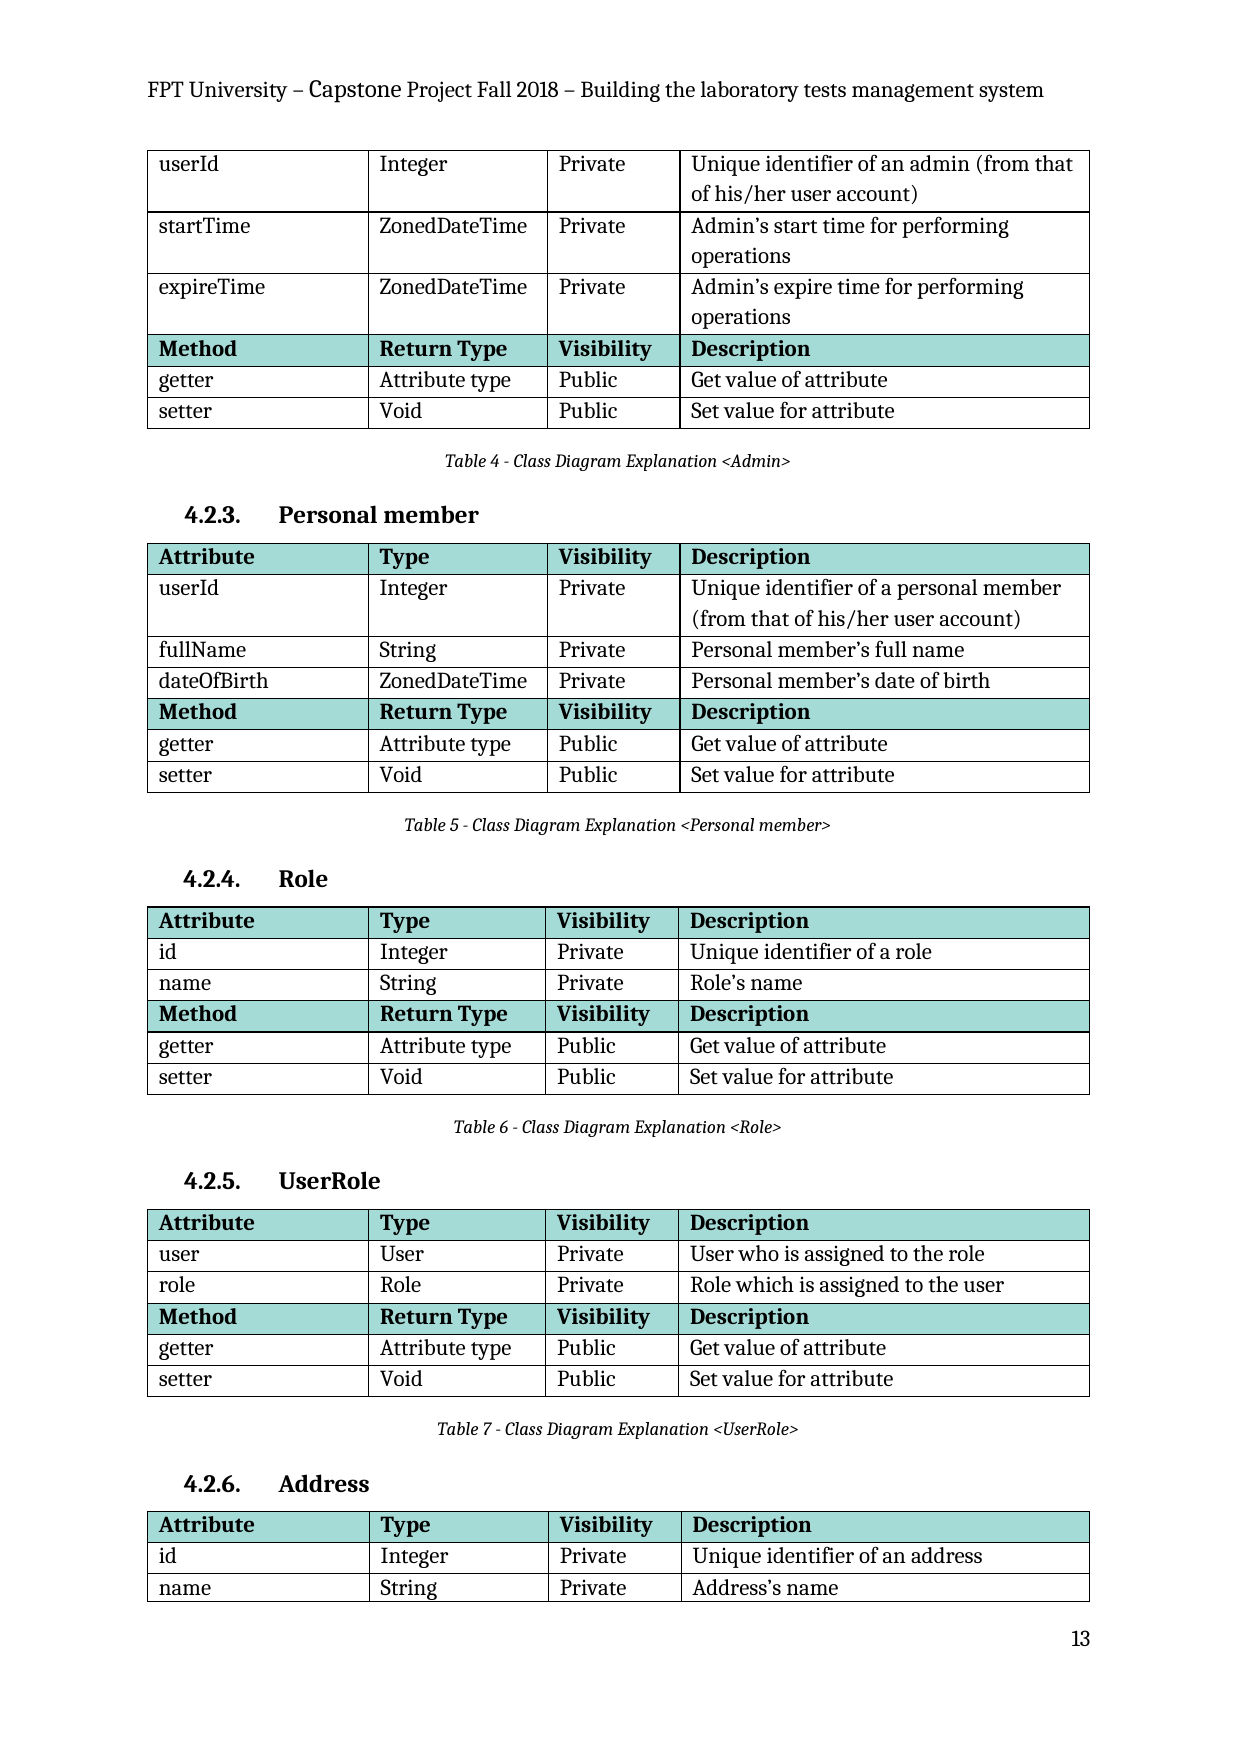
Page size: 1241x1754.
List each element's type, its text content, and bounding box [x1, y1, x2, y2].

table_cell Admin’s start time for performing operations [681, 213, 1089, 273]
table_cell Private [548, 274, 679, 334]
table_cell Private [549, 1574, 681, 1601]
table_cell Private [546, 1241, 678, 1271]
table_cell Void [369, 1064, 545, 1094]
table_cell Role’s name [679, 970, 1089, 1000]
table_cell String [369, 970, 545, 1000]
table_cell Return Type [369, 335, 547, 366]
table_cell Visibility [548, 335, 679, 366]
table_cell Public [548, 398, 679, 428]
table_cell startTime [148, 213, 368, 273]
subtitle Address [241, 1469, 1082, 1498]
table_cell id [148, 1543, 369, 1573]
table_cell Description [681, 699, 1089, 729]
table_cell Private [548, 575, 679, 636]
table_header Attribute [148, 1512, 369, 1542]
table_cell Role which is assigned to the user [679, 1272, 1089, 1302]
table_cell Private [546, 939, 678, 969]
table_cell setter [148, 398, 368, 428]
table_cell Return Type [369, 1304, 545, 1334]
table_header Description [682, 1512, 1089, 1542]
table_cell Private [549, 1543, 681, 1573]
table_header Visibility [546, 908, 678, 938]
table_cell ZonedDateTime [369, 668, 547, 698]
table_cell role [148, 1272, 368, 1302]
table_header Type [370, 1512, 548, 1542]
table_cell ZonedDateTime [369, 213, 547, 273]
table_cell Private [548, 668, 679, 698]
table_cell Attribute type [369, 367, 547, 397]
table_cell Private [546, 970, 678, 1000]
table_cell Description [679, 1001, 1089, 1031]
table_header Visibility [548, 544, 679, 574]
table_cell Private [548, 637, 679, 667]
table_cell Integer [369, 151, 547, 211]
table_cell Private [548, 151, 679, 211]
table_cell Set value for attribute [679, 1064, 1089, 1094]
table_cell Visibility [546, 1304, 678, 1334]
text Table 4 - Class Diagram Explanation <Admin> [147, 451, 1090, 472]
table_cell Personal member’s full name [681, 637, 1089, 667]
table_cell Description [681, 335, 1089, 366]
table_cell Set value for attribute [679, 1366, 1089, 1396]
table_cell Integer [369, 575, 547, 636]
table_cell Description [679, 1304, 1089, 1334]
table_cell Private [548, 213, 679, 273]
table_cell Integer [370, 1543, 548, 1573]
table_cell Attribute type [369, 1335, 545, 1365]
table_cell Get value of attribute [679, 1033, 1089, 1063]
table_cell getter [148, 367, 368, 397]
table_cell setter [148, 762, 368, 792]
table_cell Unique identifier of an address [682, 1543, 1089, 1573]
table_cell Public [548, 762, 679, 792]
table_cell Attribute type [369, 730, 547, 761]
table_header Attribute [148, 1210, 368, 1240]
table_cell User [369, 1241, 545, 1271]
text Table 5 - Class Diagram Explanation <Personal member> [147, 814, 1090, 836]
table_cell Personal member’s date of birth [681, 668, 1089, 698]
table_cell Method [148, 1304, 368, 1334]
table_cell Method [148, 699, 368, 729]
text Table 6 - Class Diagram Explanation <Role> [147, 1117, 1090, 1138]
table_cell setter [148, 1366, 368, 1396]
table_cell userId [148, 575, 368, 636]
table_cell Void [369, 398, 547, 428]
table_cell Return Type [369, 1001, 545, 1031]
table_cell Unique identifier of an admin (from that of his/her user account) [681, 151, 1089, 211]
table_header Description [679, 908, 1089, 938]
table_cell Private [546, 1272, 678, 1302]
table_cell id [148, 939, 368, 969]
table_cell Method [148, 1001, 368, 1031]
table_cell Role [369, 1272, 545, 1302]
table_cell String [370, 1574, 548, 1601]
table_cell Void [369, 1366, 545, 1396]
table_header Attribute [148, 908, 368, 938]
subtitle UserRole [241, 1167, 1082, 1196]
table_cell Get value of attribute [681, 367, 1089, 397]
table_cell Unique identifier of a personal member (from that of his/her user account) [681, 575, 1089, 636]
table_cell dateOfBirth [148, 668, 368, 698]
table_cell Integer [369, 939, 545, 969]
table_cell Admin’s expire time for performing operations [681, 274, 1089, 334]
table_cell Get value of attribute [681, 730, 1089, 761]
table_cell Set value for attribute [681, 398, 1089, 428]
table_header Attribute [148, 544, 368, 574]
table_header Description [679, 1210, 1089, 1240]
table_cell Public [548, 367, 679, 397]
table_cell Public [548, 730, 679, 761]
table_cell Attribute type [369, 1033, 545, 1063]
table_cell name [148, 1574, 369, 1601]
table_cell Visibility [546, 1001, 678, 1031]
table_cell name [148, 970, 368, 1000]
subtitle Role [241, 865, 1082, 894]
table_cell Visibility [548, 699, 679, 729]
table_cell String [369, 637, 547, 667]
table_cell Set value for attribute [681, 762, 1089, 792]
table_cell Public [546, 1064, 678, 1094]
table_cell Address’s name [682, 1574, 1089, 1601]
table_header Description [681, 544, 1089, 574]
table_cell fullName [148, 637, 368, 667]
table_cell getter [148, 730, 368, 761]
table_cell Public [546, 1033, 678, 1063]
table_cell Return Type [369, 699, 547, 729]
table_cell setter [148, 1064, 368, 1094]
table_cell Unique identifier of a role [679, 939, 1089, 969]
table_header Type [369, 908, 545, 938]
table_cell Get value of attribute [679, 1335, 1089, 1365]
table_cell Public [546, 1366, 678, 1396]
table_header Visibility [549, 1512, 681, 1542]
table_cell getter [148, 1033, 368, 1063]
subtitle Personal member [241, 501, 1082, 530]
table_header Type [369, 1210, 545, 1240]
table_cell Void [369, 762, 547, 792]
table_cell expireTime [148, 274, 368, 334]
table_header Type [369, 544, 547, 574]
table_cell user [148, 1241, 368, 1271]
text Table 7 - Class Diagram Explanation <UserRole> [147, 1419, 1090, 1440]
table_cell Method [148, 335, 368, 366]
table_cell ZonedDateTime [369, 274, 547, 334]
table_cell Public [546, 1335, 678, 1365]
table_cell getter [148, 1335, 368, 1365]
table_header Visibility [546, 1210, 678, 1240]
table_cell User who is assigned to the role [679, 1241, 1089, 1271]
table_cell userId [148, 151, 368, 211]
